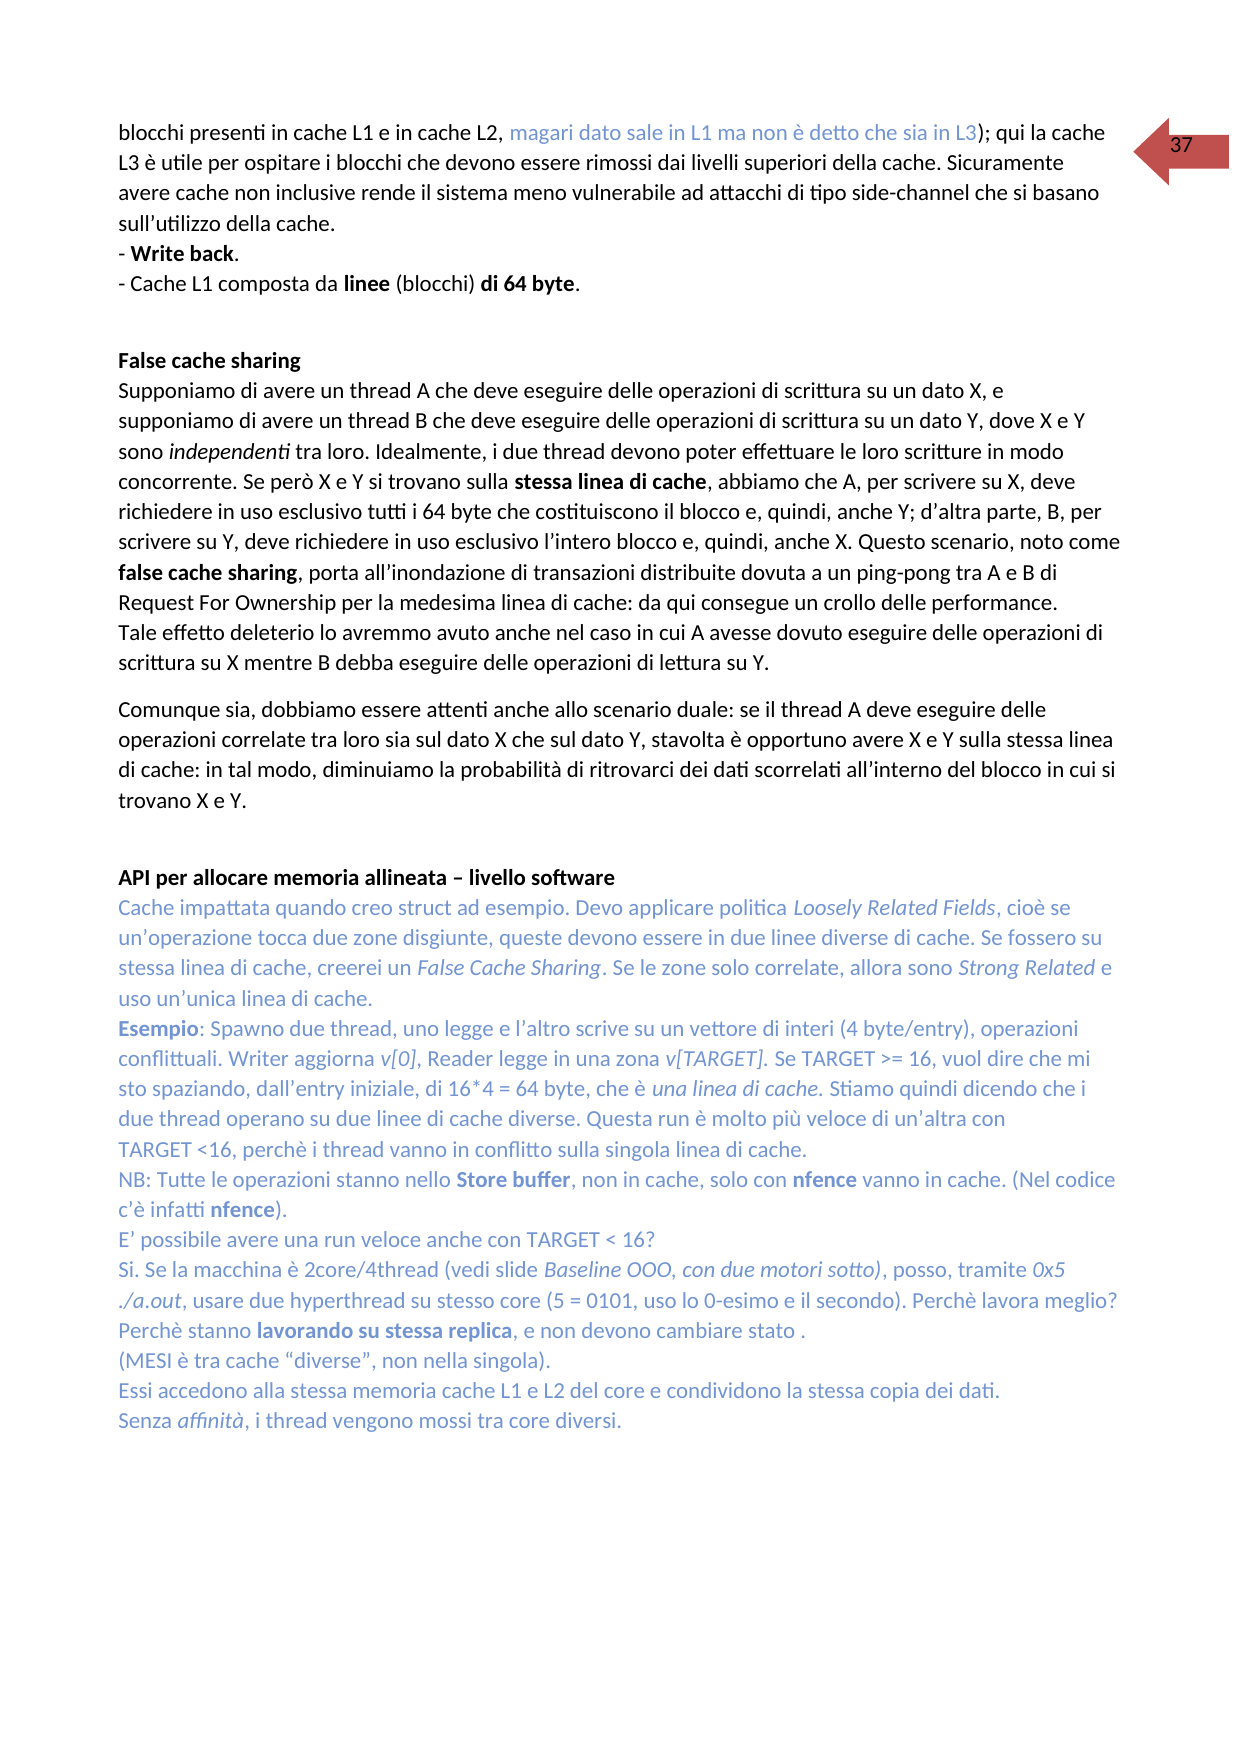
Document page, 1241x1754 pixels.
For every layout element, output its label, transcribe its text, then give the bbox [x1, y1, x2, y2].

text False cache sharing Supponiamo di avere un thread A che deve eseguire delle operazioni di scrittura su un dato X, e supponiamo di avere un thread B che deve eseguire delle operazioni di scrittura su un dato Y, dove X e Y sono independenti tra loro. Idealmente, i due thread devono poter effettuare le loro scritture in modo concorrente. Se però X e Y si trovano sulla stessa linea di cache, abbiamo che A, per scrivere su X, deve richiedere in uso esclusivo tutti i 64 byte che costituiscono il blocco e, quindi, anche Y; d’altra parte, B, per scrivere su Y, deve richiedere in uso esclusivo l’intero blocco e, quindi, anche X. Questo scenario, noto come false cache sharing, porta all’inondazione di transazioni distribuite dovuta a un ping-pong tra A e B di Request For Ownership per la medesima linea di cache: da qui consegue un crollo delle performance. Tale effetto deleterio lo avremmo avuto anche nel caso in cui A avesse dovuto eseguire delle operazioni di scrittura su X mentre B debba eseguire delle operazioni di lettura su Y. [118, 316, 1122, 676]
text Comunque sia, dobbiamo essere attenti anche allo scenario duale: se il thread A deve eseguire delle operazioni correlate tra loro sia sul dato X che sul dato Y, stavolta è opportuno avere X e Y sulla stessa linea di cache: in tal modo, diminuiamo la probabilità di ritrovarci dei dati scorrelati all’interno del blocco in cui si trovano X e Y. [118, 695, 1122, 814]
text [118, 118, 1122, 297]
text API per allocare memoria allineata – livello software Cache impattata quando creo struct ad esempio. Devo applicare politica Loosely Related Fields, cioè se un’operazione tocca due zone disgiunte, queste devono essere in due linee diverse di cache. Se fossero su stessa linea di cache, creerei un False Cache Sharing. Se le zone solo correlate, allora sono Strong Related e uso un’unica linea di cache. Esempio: Spawno due thread, uno legge e l’altro scrive su un vettore di interi (4 byte/entry), operazioni conflittuali. Writer aggiorna v[0], Reader legge in una zona v[TARGET]. Se TARGET >= 16, vuol dire che mi sto spaziando, dall’entry iniziale, di 16*4 = 64 byte, che è una linea di cache. Stiamo quindi dicendo che i due thread operano su due linee di cache diverse. Questa run è molto più veloce di un’altra con TARGET <16, perchè i thread vanno in conflitto sulla singola linea di cache. NB: Tutte le operazioni stanno nello Store buffer, non in cache, solo con nfence vanno in cache. (Nel codice c’è infatti nfence). E’ possibile avere una run veloce anche con TARGET < 16? Si. Se la macchina è 2core/4thread (vedi slide Baseline OOO, con due motori sotto), posso, tramite 0x5 ./a.out, usare due hyperthread su stesso core (5 = 0101, uso lo 0-esimo e il secondo). Perchè lavora meglio? Perchè stanno lavorando su stessa replica, e non devono cambiare stato . (MESI è tra cache “diverse”, non nella singola). Essi accedono alla stessa memoria cache L1 e L2 del core e condividono la stessa copia dei dati. Senza affinità, i thread vengono mossi tra core diversi. [118, 833, 1122, 1435]
